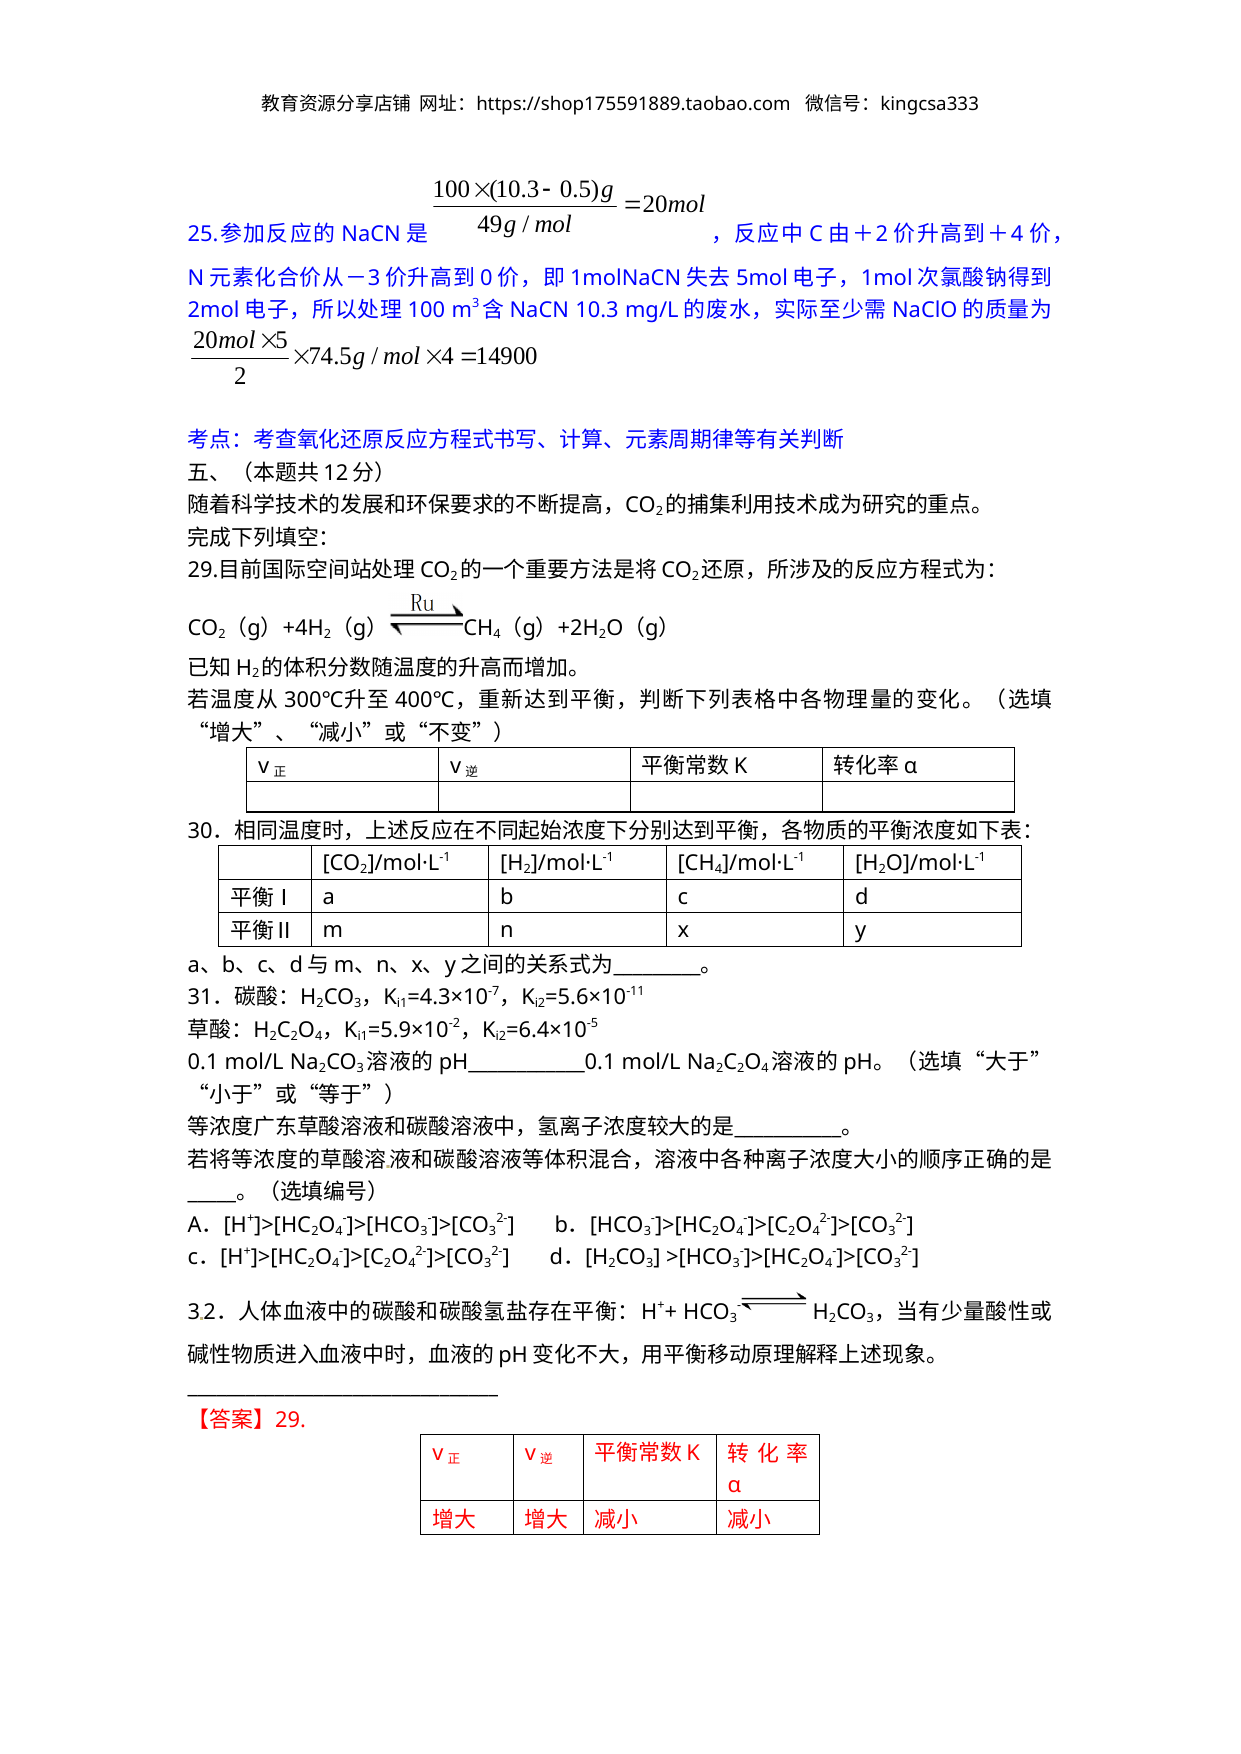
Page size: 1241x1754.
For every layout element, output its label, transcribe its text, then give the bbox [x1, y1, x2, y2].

text 【答案】29. [187, 1402, 1053, 1434]
table_header 平衡常数K [584, 1435, 716, 1500]
text c．[H+]>[HC2O4-]>[C2O42-]>[CO32-] d．[H2CO3] >[HCO3-]>[HC2O4-]>[CO32-] [187, 1239, 1053, 1272]
text 30．相同温度时，上述反应在不同起始浓度下分别达到平衡，各物质的平衡浓度如下表： [187, 812, 1053, 845]
table_cell 减小 [717, 1501, 819, 1534]
table_cell n [489, 913, 666, 946]
table_cell 平衡Ⅱ [219, 913, 311, 946]
table_cell a [312, 880, 488, 912]
table_cell b [489, 880, 666, 912]
table_cell c [667, 880, 843, 912]
text 五、（本题共12分） [187, 454, 1053, 487]
table_header [CH4]/mol·L-1 [667, 846, 843, 878]
table_cell 减小 [584, 1501, 716, 1534]
table_header [H2O]/mol·L-1 [844, 846, 1021, 878]
table_header 转化率α [717, 1435, 819, 1500]
text 若将等浓度的草酸溶液和碳酸溶液等体积混合，溶液中各种离子浓度大小的顺序正确的是_____。（选填编号） [187, 1142, 1053, 1207]
text 完成下列填空： [187, 519, 1053, 552]
text ________________________________ [187, 1369, 1053, 1402]
text 草酸：H2C2O4，Ki1=5.9×10-2，Ki2=6.4×10-5 [187, 1012, 1053, 1044]
table_header 平衡常数K [631, 748, 822, 781]
text 已知H2的体积分数随温度的升高而增加。 [187, 649, 1053, 682]
picture [740, 1282, 807, 1320]
text 31．碳酸：H2CO3，Ki1=4.3×10-7，Ki2=5.6×10-11 [187, 979, 1053, 1012]
table_cell 平衡Ⅰ [219, 880, 311, 912]
table_cell m [312, 913, 488, 946]
table_header v正 [421, 1435, 513, 1500]
table_header v逆 [439, 748, 630, 781]
table_cell y [844, 913, 1021, 946]
text 32．人体血液中的碳酸和碳酸氢盐存在平衡：H++ HCO3- H2CO3，当有少量酸性或碱性物质进入血液中时，血液的pH变化不大，用平衡移动原理解释上述现象。 [187, 1272, 1053, 1369]
table_cell x [667, 913, 843, 946]
text A．[H+]>[HC2O4-]>[HCO3-]>[CO32-] b．[HCO3-]>[HC2O4-]>[C2O42-]>[CO32-] [187, 1207, 1053, 1239]
table_header [CO2]/mol·L-1 [312, 846, 488, 878]
table_header v正 [247, 748, 438, 781]
text 考点：考查氧化还原反应方程式书写、计算、元素周期律等有关判断 [187, 422, 1053, 454]
text 25.参加反应的NaCN是，反应中C由＋2价升高到＋4价，N元素化合价从－3价升高到0价，即1molNaCN失去5mol电子，1mol次氯酸钠得到2mol电子，所以处理100 m3含NaCN 10.3 mg/L的废水，实际至少需NaClO的质量为 [187, 162, 1053, 422]
table_cell d [844, 880, 1021, 912]
text 等浓度广东草酸溶液和碳酸溶液中，氢离子浓度较大的是___________。 [187, 1109, 1053, 1142]
table_header [H2]/mol·L-1 [489, 846, 666, 878]
table_header [219, 846, 311, 878]
text 0.1 mol/L Na2CO3溶液的pH____________0.1 mol/L Na2C2O4溶液的pH。（选填“大于”“小于”或“等于”） [187, 1044, 1053, 1109]
table_cell [439, 782, 630, 811]
text 29.目前国际空间站处理CO2的一个重要方法是将CO2还原，所涉及的反应方程式为： [187, 552, 1053, 584]
text 随着科学技术的发展和环保要求的不断提高，CO2的捕集利用技术成为研究的重点。 [187, 487, 1053, 519]
picture [388, 592, 464, 636]
table_cell [823, 782, 1014, 811]
table_cell 增大 [421, 1501, 513, 1534]
table_cell 增大 [514, 1501, 583, 1534]
text CO2（g）+4H2（g）CH4（g）+2H2O（g） [187, 584, 1053, 649]
table_header 转化率α [823, 748, 1014, 781]
table_cell [631, 782, 822, 811]
table_cell [247, 782, 438, 811]
text a、b、c、d与m、n、x、y之间的关系式为_________。 [187, 947, 1053, 979]
text 若温度从300℃升至400℃，重新达到平衡，判断下列表格中各物理量的变化。（选填“增大”、“减小”或“不变”） [187, 682, 1053, 747]
table_header v逆 [514, 1435, 583, 1500]
